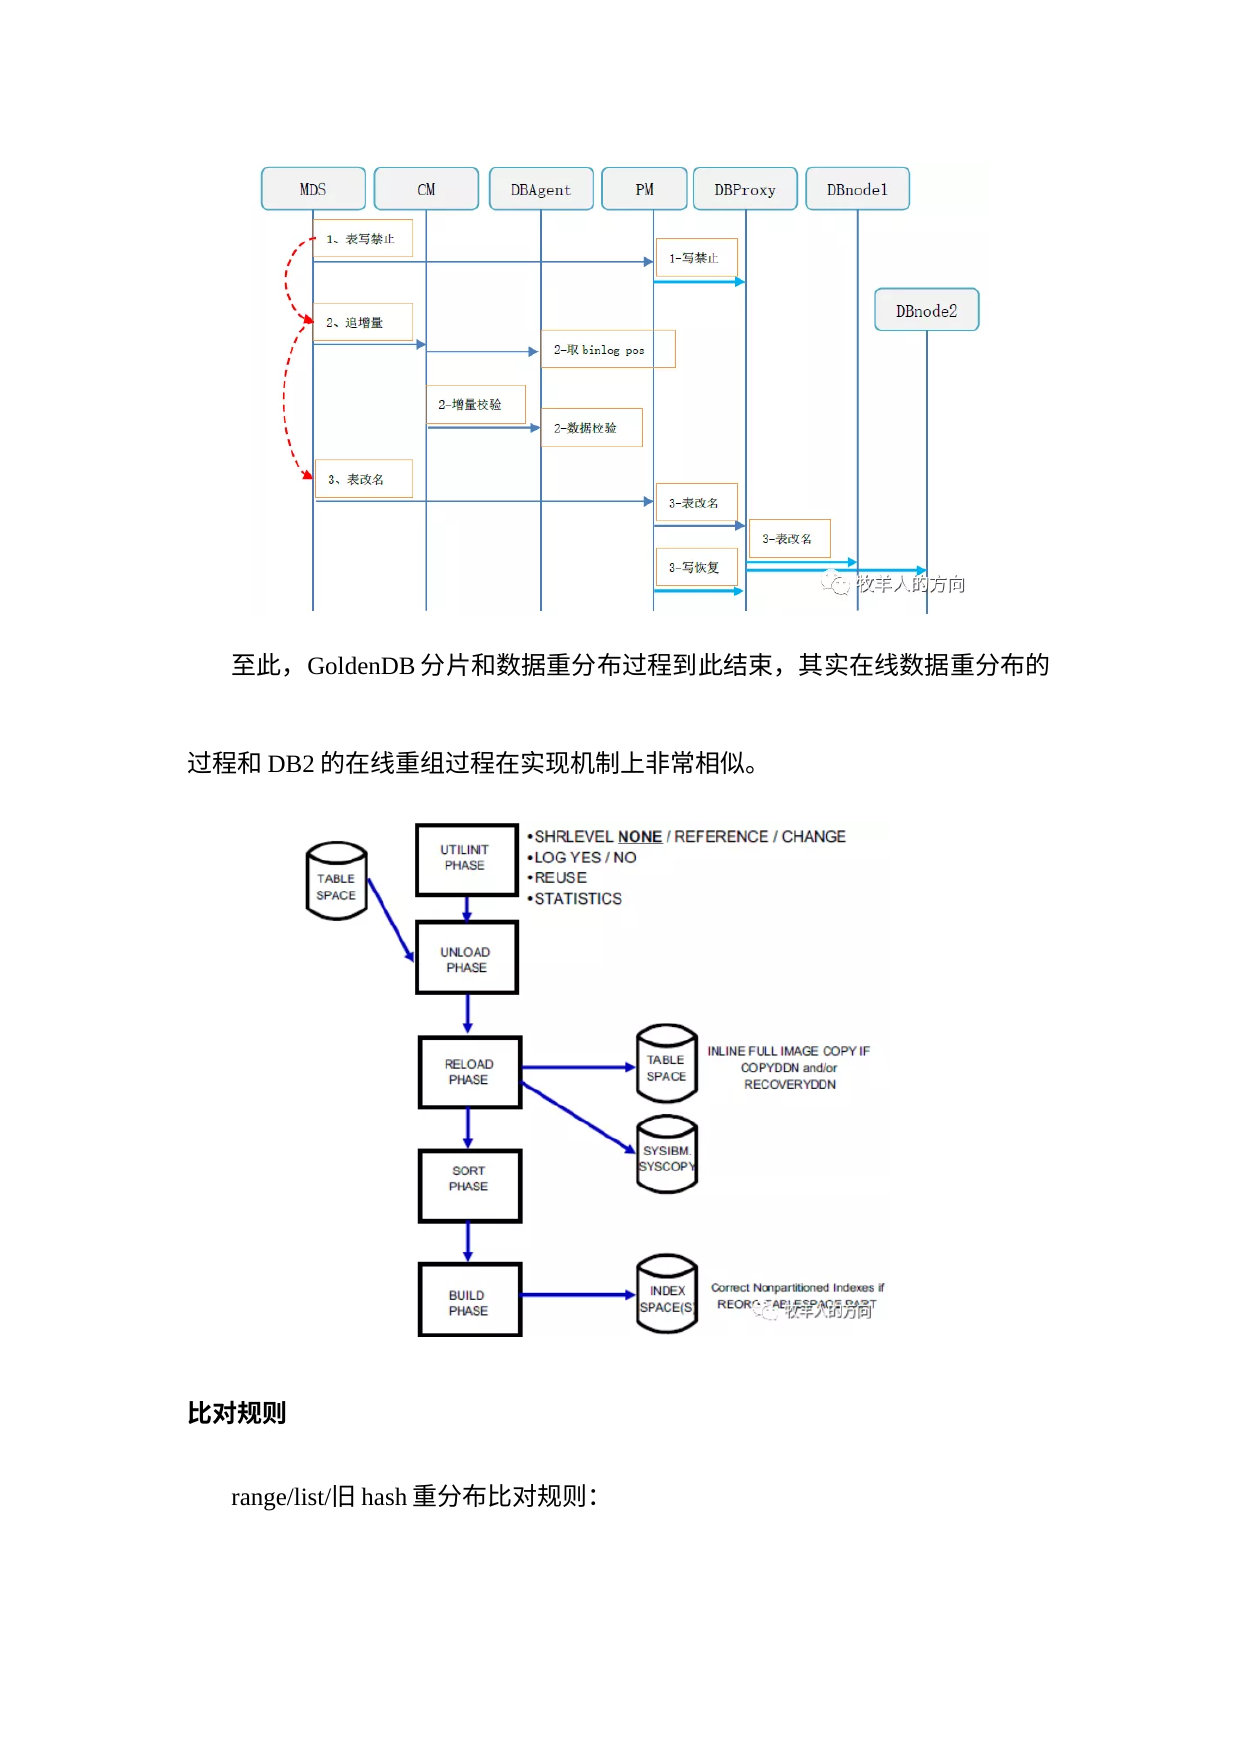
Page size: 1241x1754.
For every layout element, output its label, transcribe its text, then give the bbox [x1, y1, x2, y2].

subtitle 比对规则 [187, 1379, 1053, 1444]
picture [273, 812, 968, 1351]
text range/list/旧hash重分布比对规则： [187, 1462, 1053, 1527]
text 至此，GoldenDB分片和数据重分布过程到此结束，其实在线数据重分布的过程和DB2的在线重组过程在实现机制上非常相似。 [187, 631, 1053, 794]
